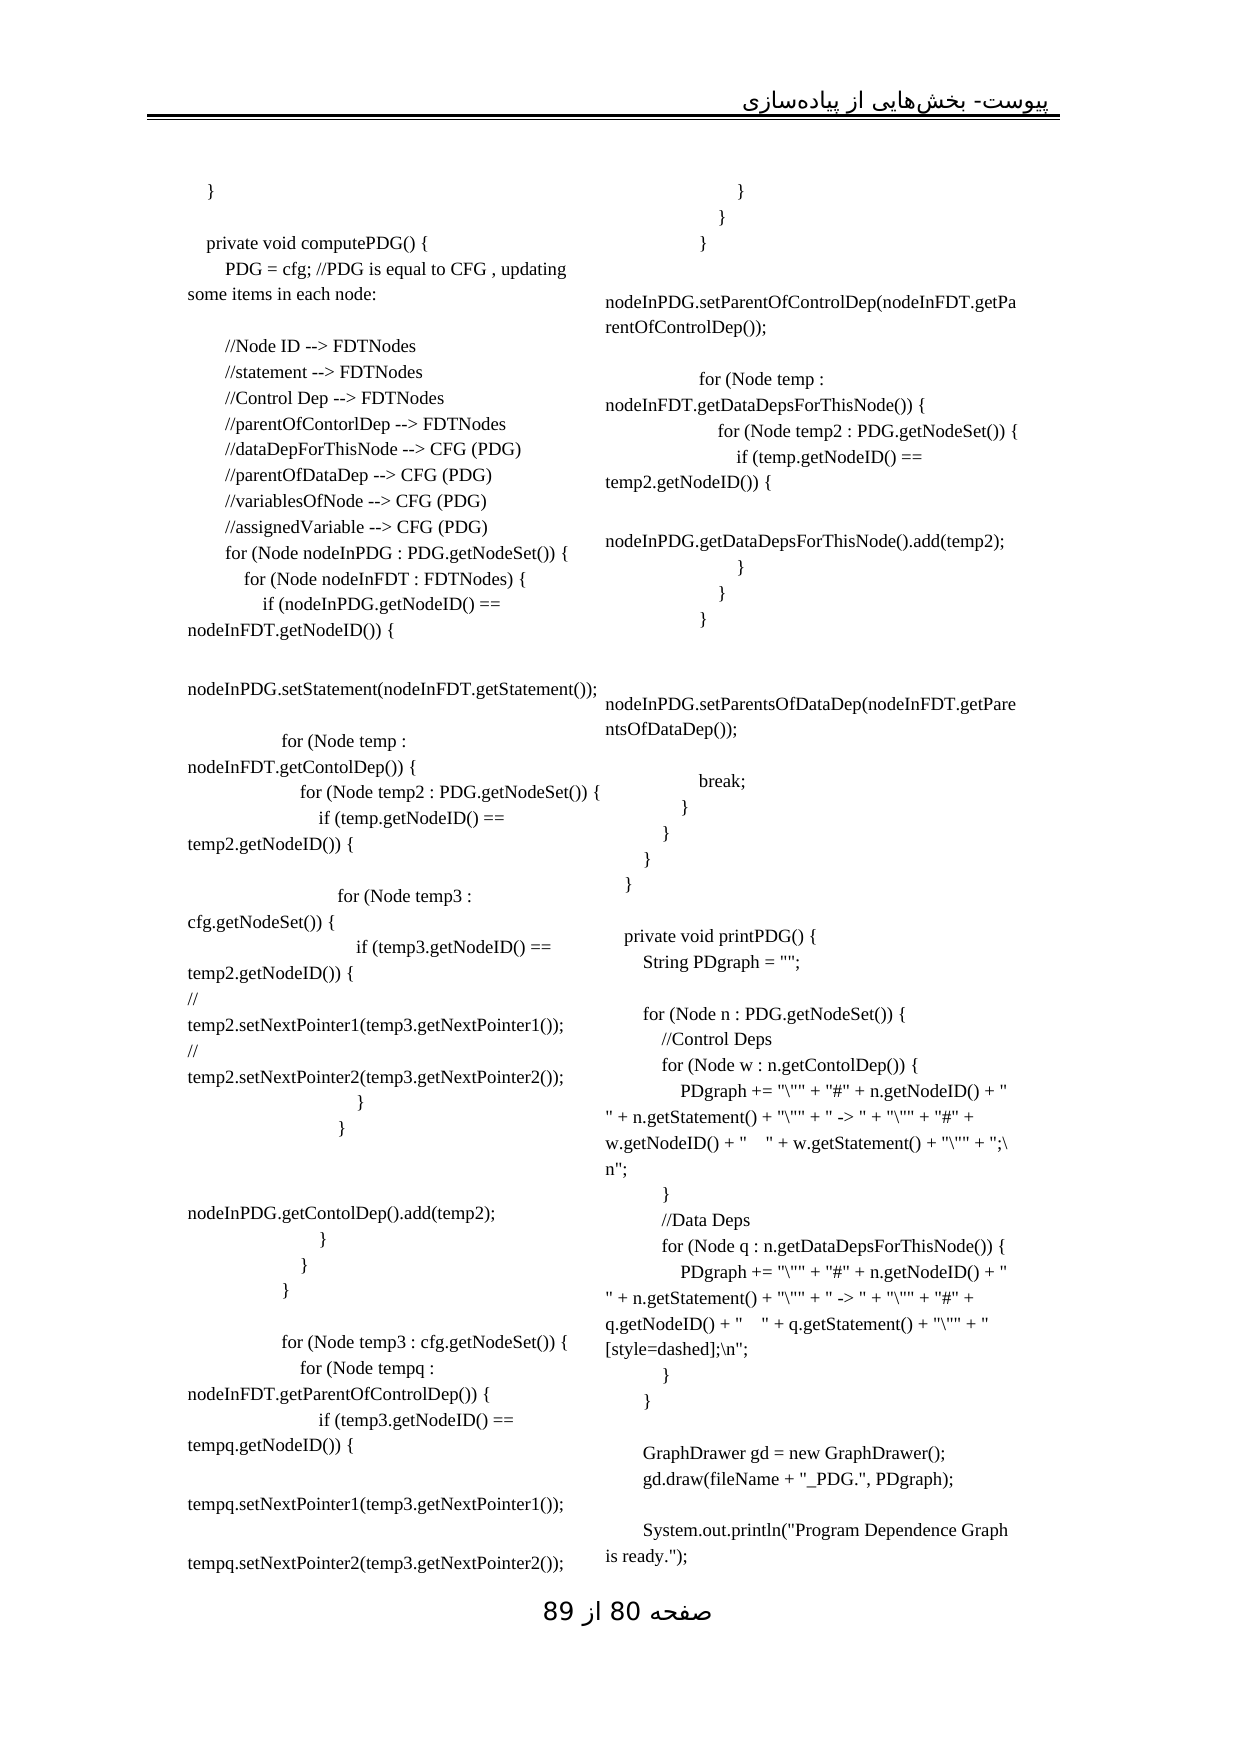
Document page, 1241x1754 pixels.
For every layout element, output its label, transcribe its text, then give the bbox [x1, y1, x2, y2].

text } [605, 1183, 1023, 1205]
text PDG = cfg; //PDG is equal to CFG , updating some items in each node: [187, 257, 605, 305]
text for (Node nodeInPDG : PDG.getNodeSet()) { [187, 542, 605, 563]
text nodeInPDG.setStatement(nodeInFDT.getStatement()); [187, 645, 605, 699]
text } [605, 1390, 1023, 1411]
text } [605, 232, 1023, 253]
text } [605, 873, 1023, 895]
text if (temp.getNodeID() == temp2.getNodeID()) { [605, 446, 1023, 493]
text } [187, 1117, 605, 1139]
text } [605, 847, 1023, 869]
text } [605, 1364, 1023, 1386]
text nodeInPDG.getDataDepsForThisNode().add(temp2); [605, 497, 1023, 552]
text private void computePDG() { [187, 232, 605, 253]
text PDgraph += "\"" + "#" + n.getNodeID() + " " + n.getStatement() + "\"" + " -> " + "\"" + "#" + q.getNodeID() + " " + q.getStatement() + "\"" + " [style=dashed];\n"; [605, 1261, 1023, 1360]
text //variablesOfNode --> CFG (PDG) [187, 490, 605, 512]
text break; [605, 770, 1023, 791]
text // temp2.setNextPointer2(temp3.getNextPointer2()); [187, 1040, 605, 1087]
text PDgraph += "\"" + "#" + n.getNodeID() + " " + n.getStatement() + "\"" + " -> " + "\"" + "#" + w.getNodeID() + " " + w.getStatement() + "\"" + ";\n"; [605, 1080, 1023, 1179]
text // temp2.setNextPointer1(temp3.getNextPointer1()); [187, 988, 605, 1035]
text //statement --> FDTNodes [187, 361, 605, 382]
text tempq.setNextPointer2(temp3.getNextPointer2()); [187, 1519, 605, 1574]
text } [605, 180, 1023, 202]
text //Control Deps [605, 1028, 1023, 1050]
text for (Node temp3 : cfg.getNodeSet()) { [187, 885, 605, 932]
text System.out.println("Program Dependence Graph is ready."); [605, 1519, 1023, 1566]
text for (Node temp2 : PDG.getNodeSet()) { [605, 420, 1023, 441]
text //assignedVariable --> CFG (PDG) [187, 516, 605, 537]
text for (Node temp : nodeInFDT.getContolDep()) { [187, 730, 605, 777]
text tempq.setNextPointer1(temp3.getNextPointer1()); [187, 1460, 605, 1515]
text gd.draw(fileName + "_PDG.", PDgraph); [605, 1467, 1023, 1489]
text //Control Dep --> FDTNodes [187, 387, 605, 408]
text nodeInPDG.setParentsOfDataDep(nodeInFDT.getParentsOfDataDep()); [605, 659, 1023, 740]
text } [605, 822, 1023, 843]
text private void printPDG() { [605, 925, 1023, 946]
text } [187, 1253, 605, 1275]
text } [187, 1091, 605, 1113]
text if (temp3.getNodeID() == temp2.getNodeID()) { [187, 936, 605, 984]
text if (temp3.getNodeID() == tempq.getNodeID()) { [187, 1408, 605, 1456]
text String PDgraph = ""; [605, 951, 1023, 972]
text } [605, 206, 1023, 227]
text } [605, 608, 1023, 629]
text for (Node tempq : nodeInFDT.getParentOfControlDep()) { [187, 1357, 605, 1404]
text if (temp.getNodeID() == temp2.getNodeID()) { [187, 807, 605, 854]
text for (Node nodeInFDT : FDTNodes) { [187, 567, 605, 589]
text } [187, 1279, 605, 1301]
text for (Node temp3 : cfg.getNodeSet()) { [187, 1331, 605, 1353]
text //parentOfDataDep --> CFG (PDG) [187, 464, 605, 486]
text for (Node n : PDG.getNodeSet()) { [605, 1002, 1023, 1024]
text } [187, 180, 605, 202]
text } [605, 582, 1023, 603]
text for (Node temp2 : PDG.getNodeSet()) { [187, 781, 605, 803]
text //dataDepForThisNode --> CFG (PDG) [187, 438, 605, 460]
text for (Node temp : nodeInFDT.getDataDepsForThisNode()) { [605, 368, 1023, 415]
text //Data Deps [605, 1209, 1023, 1231]
text } [187, 1228, 605, 1249]
text nodeInPDG.getContolDep().add(temp2); [187, 1169, 605, 1223]
text } [605, 556, 1023, 578]
text //Node ID --> FDTNodes [187, 335, 605, 357]
text if (nodeInPDG.getNodeID() == nodeInFDT.getNodeID()) { [187, 593, 605, 641]
text //parentOfContorlDep --> FDTNodes [187, 412, 605, 434]
text for (Node w : n.getContolDep()) { [605, 1054, 1023, 1076]
text GraphDrawer gd = new GraphDrawer(); [605, 1442, 1023, 1463]
text for (Node q : n.getDataDepsForThisNode()) { [605, 1235, 1023, 1256]
text nodeInPDG.setParentOfControlDep(nodeInFDT.getParentOfControlDep()); [605, 257, 1023, 338]
text } [605, 796, 1023, 817]
